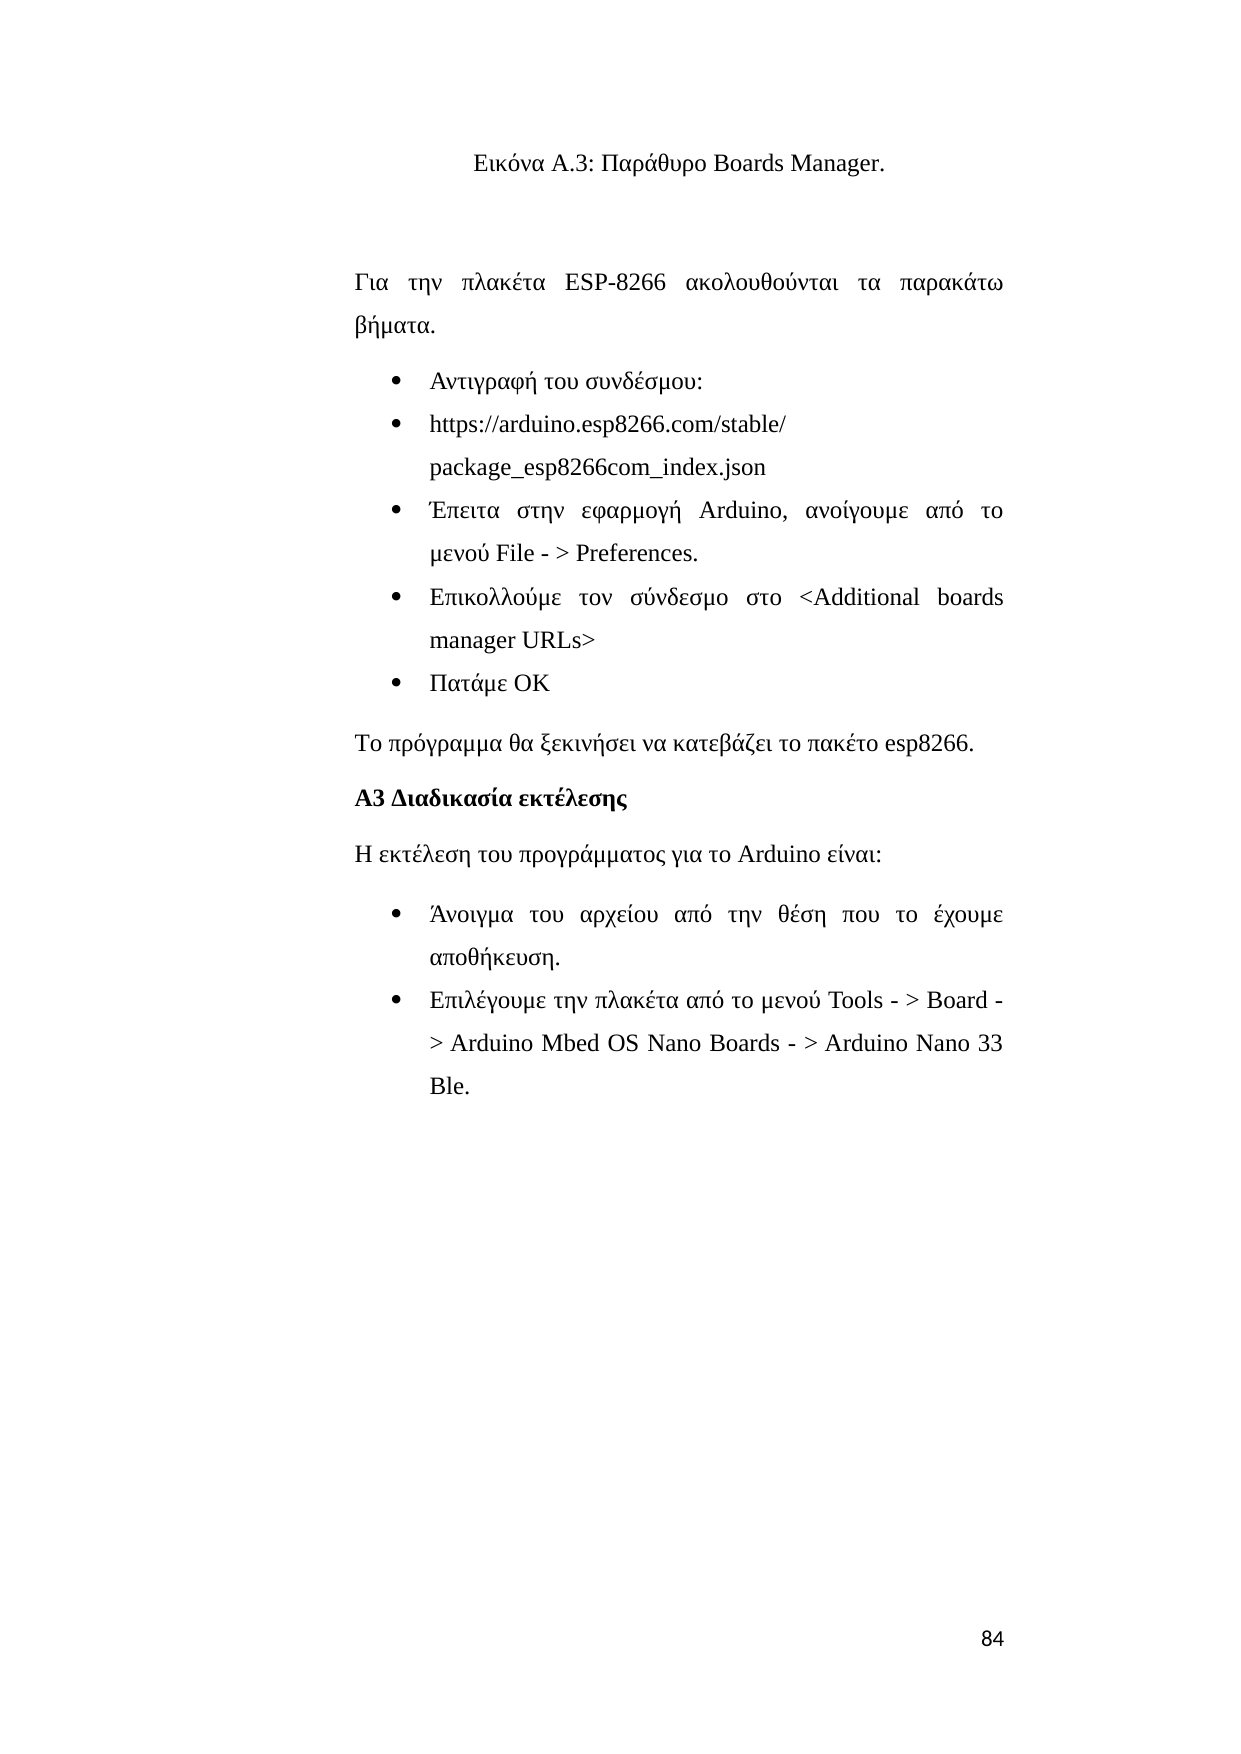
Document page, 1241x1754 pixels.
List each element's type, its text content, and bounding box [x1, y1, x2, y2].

list https://arduino.esp8266.com/stable/package_esp8266com_index.json [392, 409, 1004, 481]
subtitle Α3 Διαδικασία εκτέλεσης [354, 783, 1004, 812]
list Πατάμε OK [392, 668, 1004, 697]
list Άνοιγμα του αρχείου από την θέση που το έχουμε αποθήκευση. [392, 899, 1004, 971]
text Η εκτέλεση του προγράμματος για το Arduino είναι: [354, 839, 1004, 868]
text Για την πλακέτα ESP-8266 ακολουθούνται τα παρακάτω βήματα. [354, 267, 1004, 339]
list Επιλέγουμε την πλακέτα από το μενού Tools - > Board -> Arduino Mbed OS Nano Boards - > Arduino Nano 33 Ble. [392, 985, 1004, 1100]
text Το πρόγραμμα θα ξεκινήσει να κατεβάζει το πακέτο esp8266. [354, 728, 1004, 756]
list Έπειτα στην εφαρμογή Arduino, ανοίγουμε από το μενού File - > Preferences. [392, 495, 1004, 567]
list Επικολλούμε τον σύνδεσμο στο <Additional boards manager URLs> [392, 582, 1004, 653]
text Εικόνα Α.3: Παράθυρο Boards Manager. [354, 148, 1004, 176]
list Αντιγραφή του συνδέσμου: [392, 366, 1004, 395]
